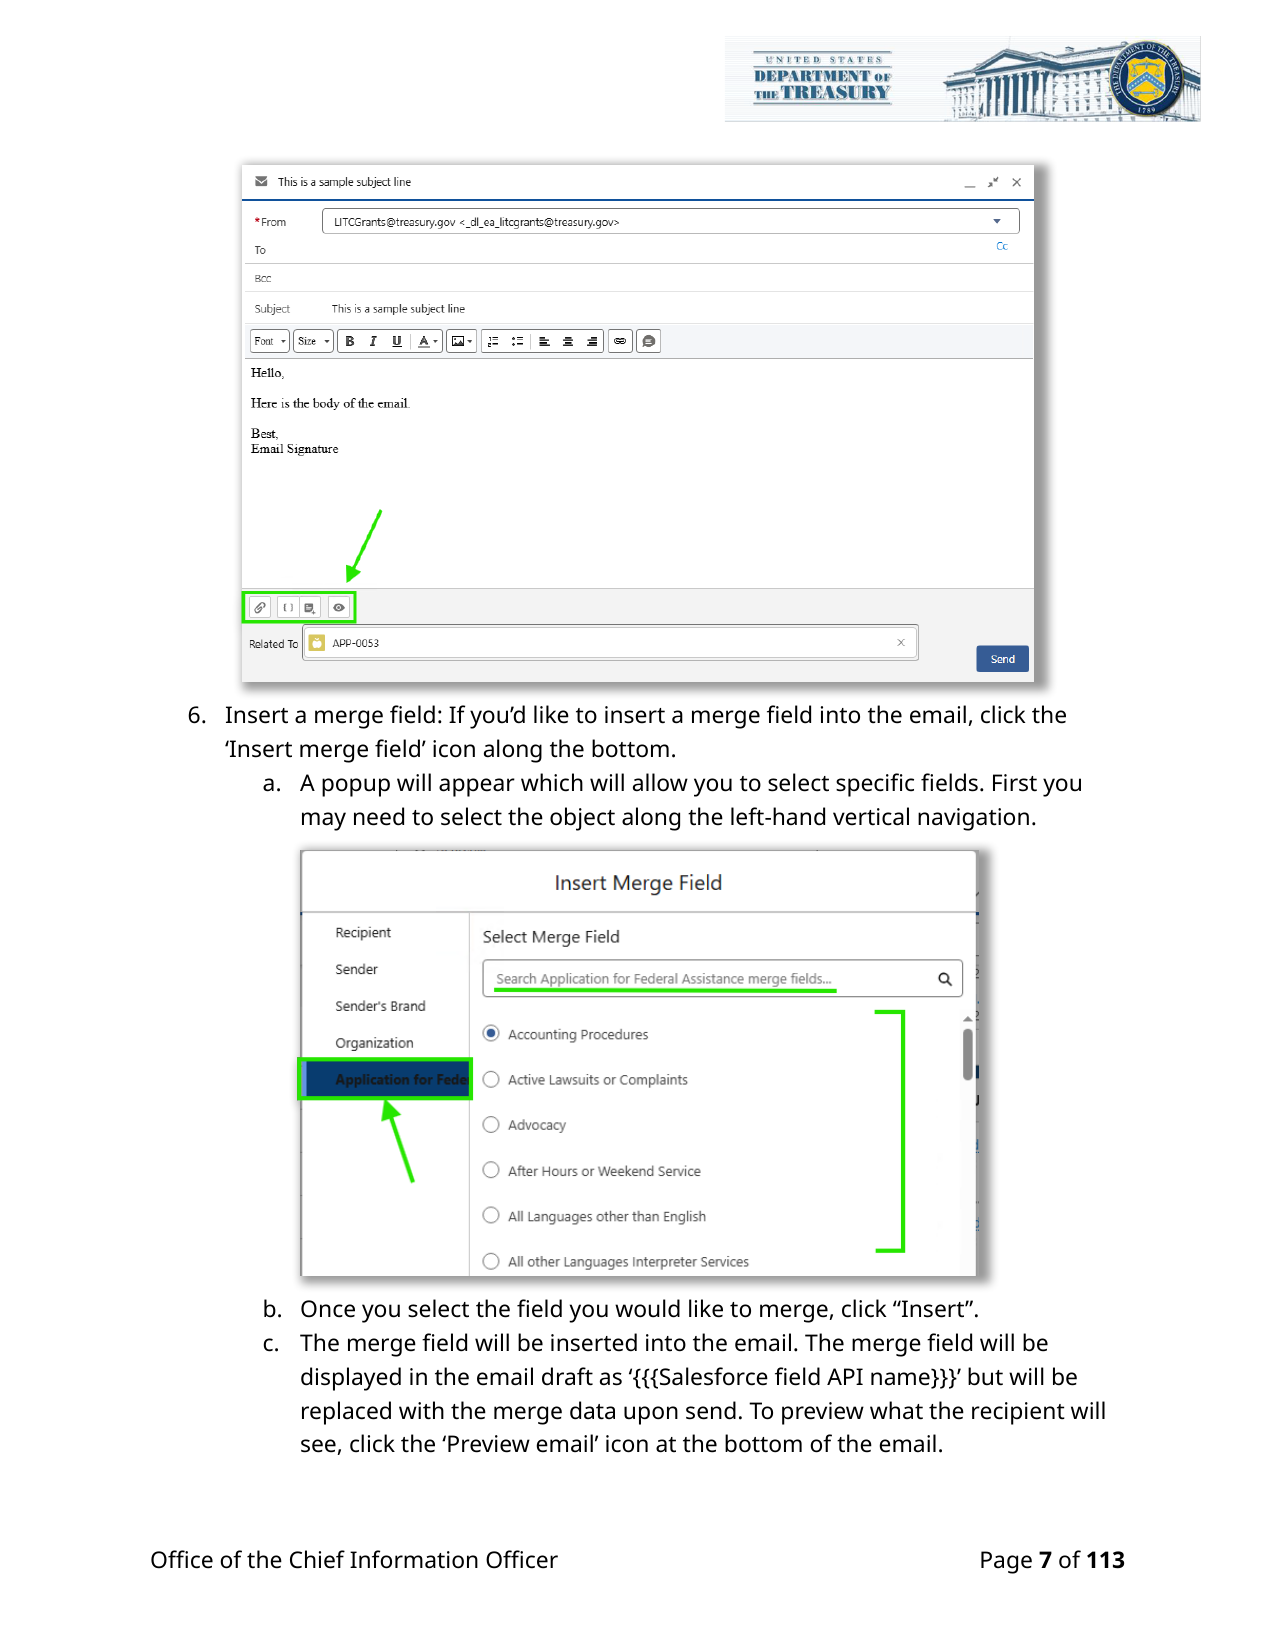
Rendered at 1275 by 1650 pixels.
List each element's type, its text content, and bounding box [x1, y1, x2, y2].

list The merge field will be inserted into the email. The merge field will be displayed in the email draft as ‘{{{Salesforce field API name}}}’ but will be replaced with the merge data upon send. To preview what the recipient will see, click the ‘Preview email’ icon at the bottom of the email. [262, 1327, 1125, 1459]
picture [724, 36, 1201, 122]
list Insert a merge field: If you’d like to insert a merge field into the email, click the ‘Insert merge field’ icon along the bottom. [187, 699, 1125, 764]
list A popup will appear which will allow you to select specific fields. First you may need to select the object along the left-hand vertical navigation. [262, 767, 1125, 832]
picture [240, 165, 1034, 682]
list Once you select the field you would like to merge, click “Insert”. [262, 1293, 1125, 1324]
picture [296, 850, 979, 1276]
